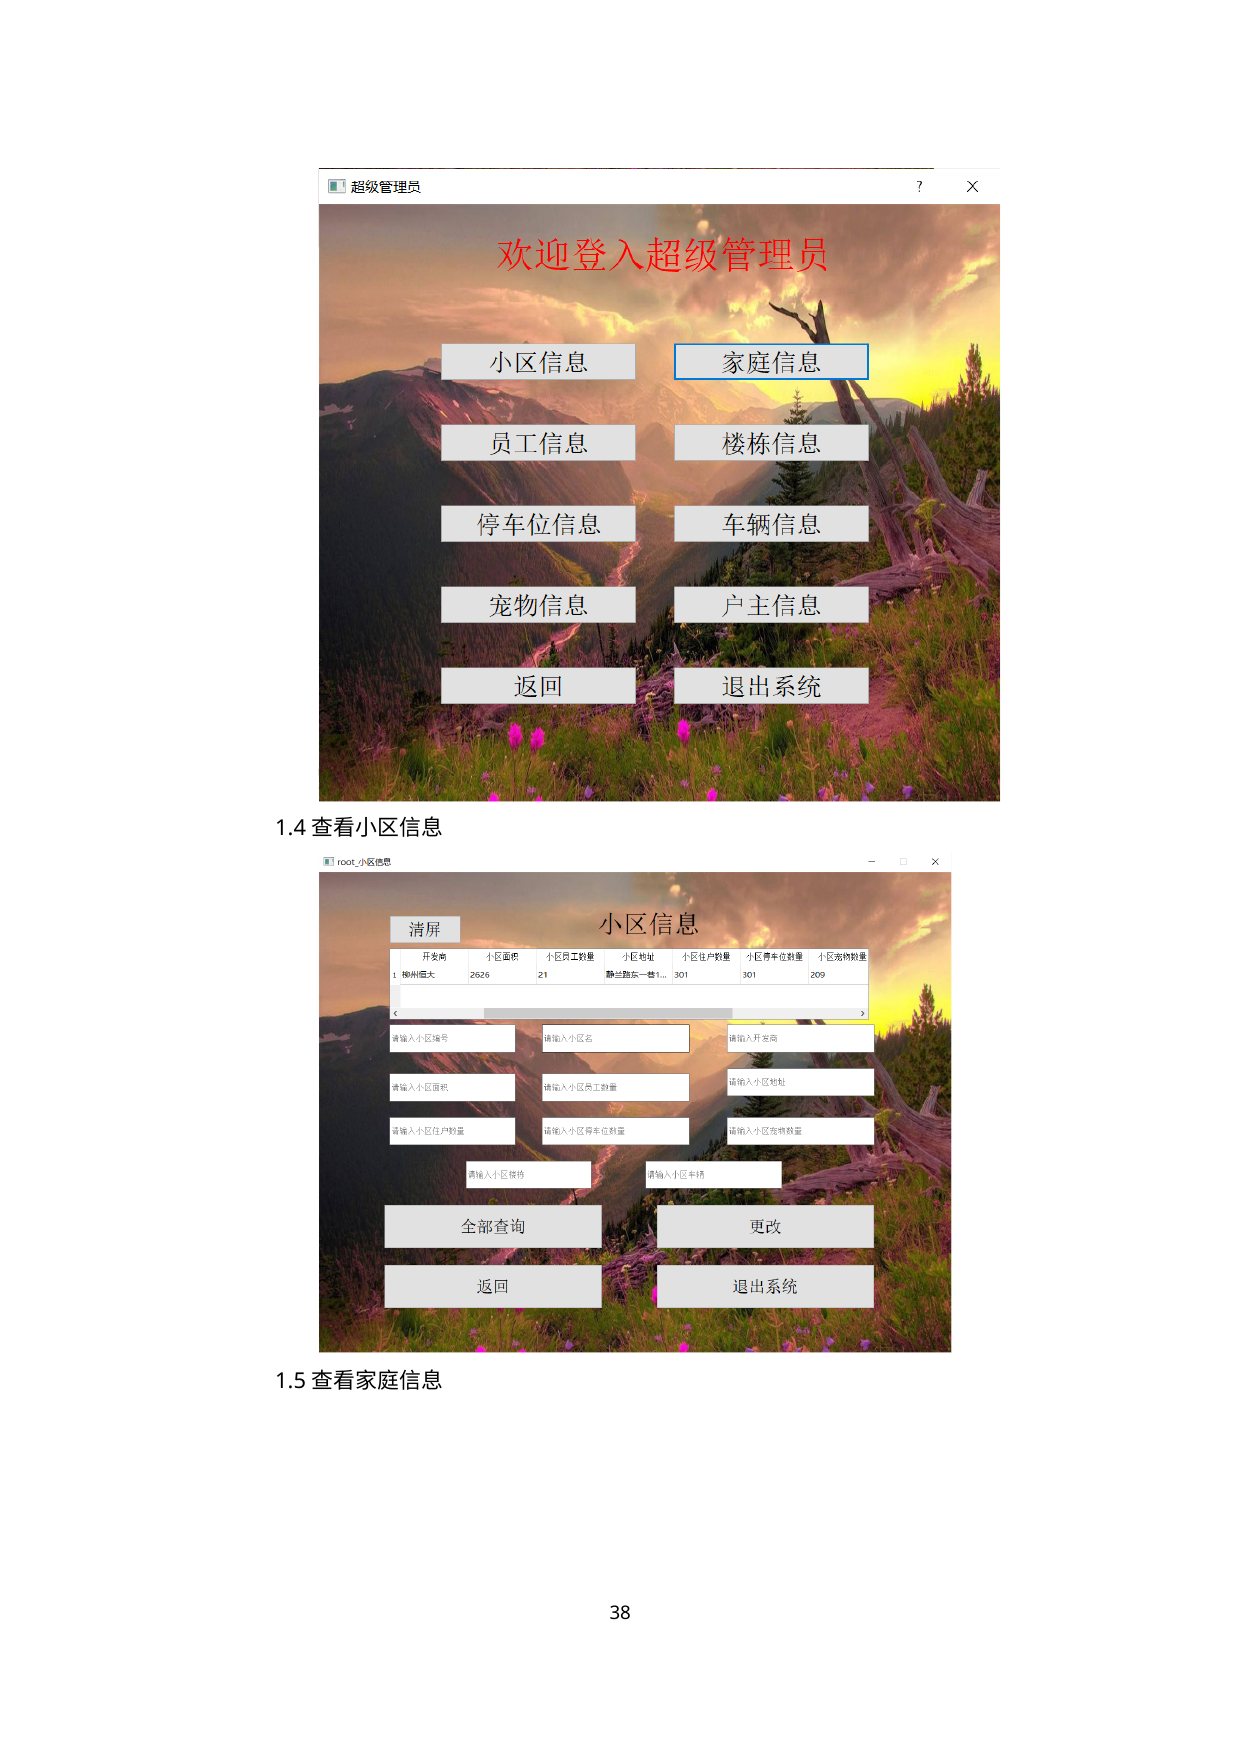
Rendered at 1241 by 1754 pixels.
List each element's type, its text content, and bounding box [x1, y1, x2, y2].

picture [318, 852, 952, 1353]
picture [318, 168, 1001, 802]
text 1.4 查看小区信息 [187, 810, 1053, 842]
text 1.5 查看家庭信息 [187, 1362, 1053, 1395]
